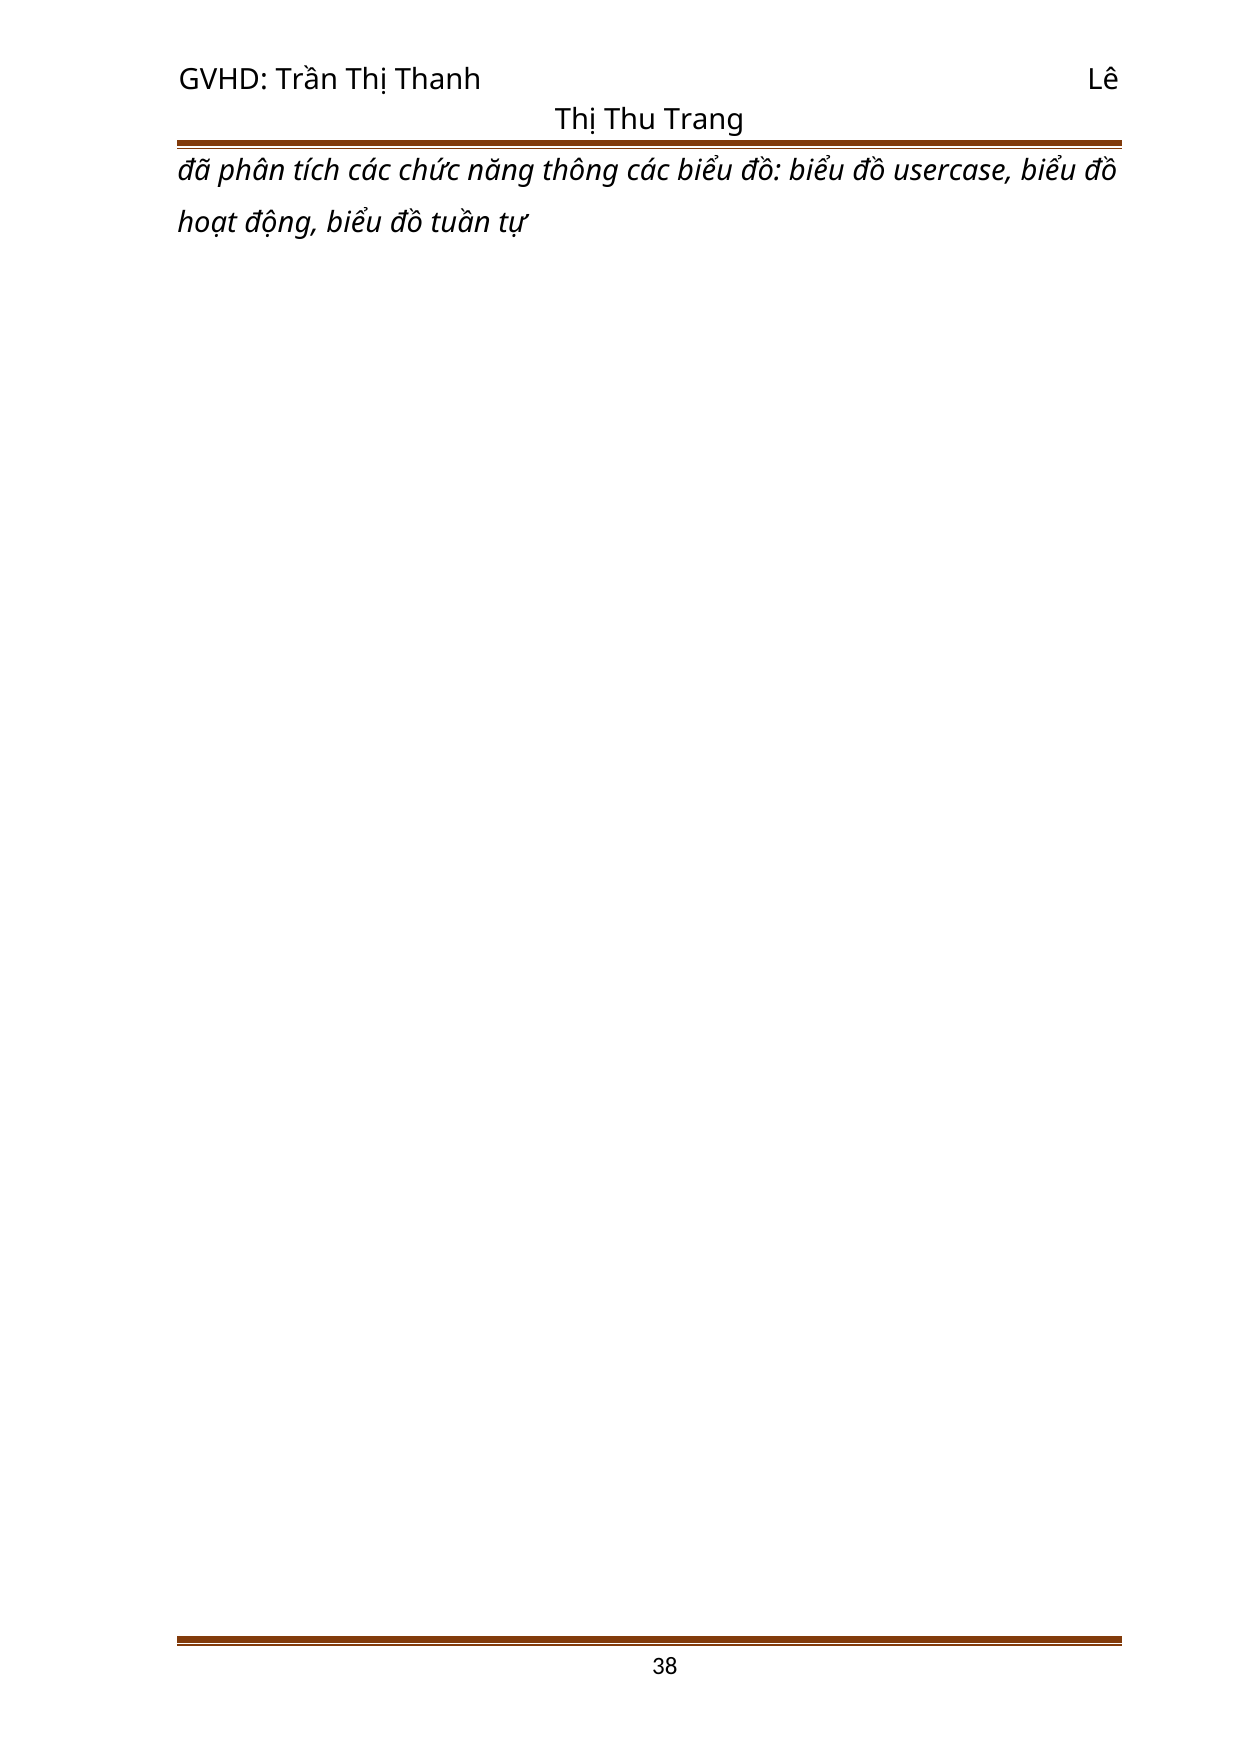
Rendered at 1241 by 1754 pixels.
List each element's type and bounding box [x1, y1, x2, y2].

text [177, 149, 1122, 241]
